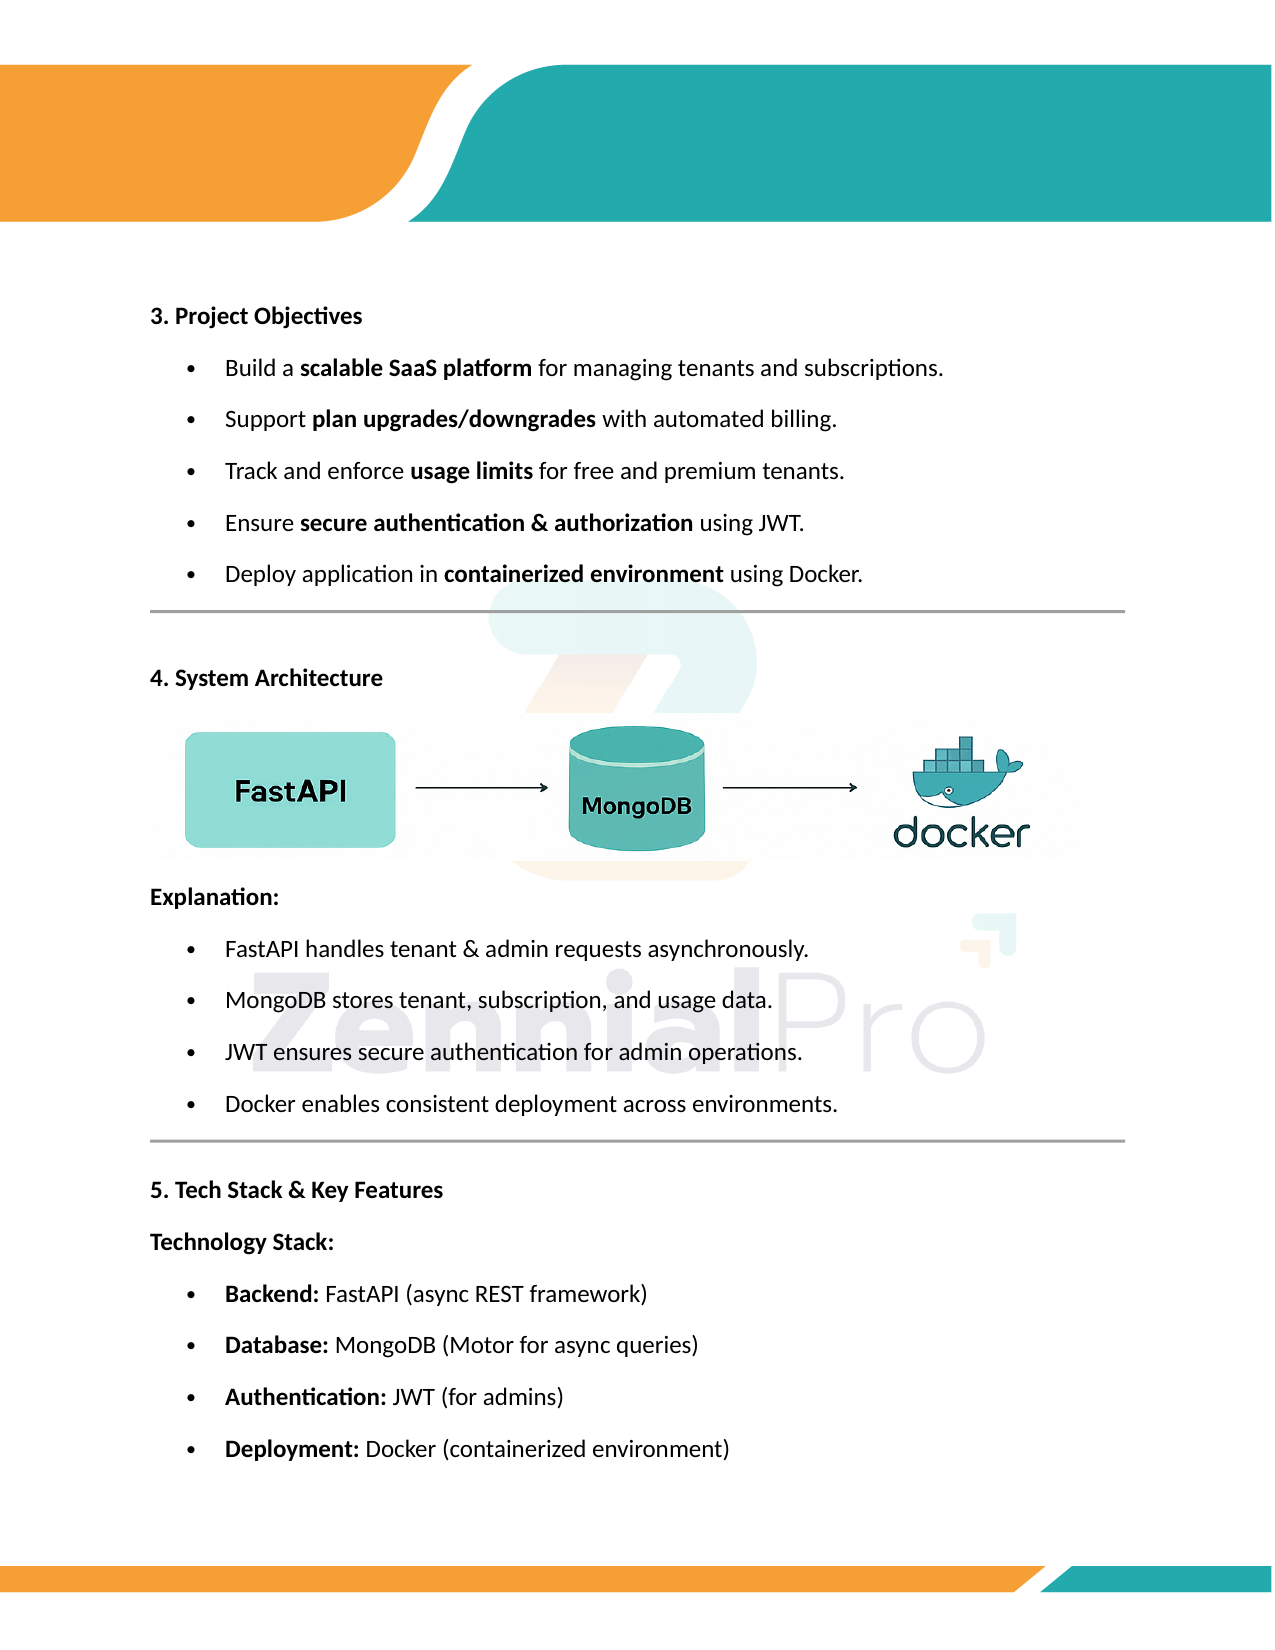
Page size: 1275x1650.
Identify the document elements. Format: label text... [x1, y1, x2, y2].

text 5. Tech Stack & Key Features [150, 1143, 1125, 1205]
list Deployment: Docker (containerized environment) [187, 1433, 1125, 1463]
text Technology Stack: [150, 1226, 1125, 1257]
list Support plan upgrades/downgrades with automated billing. [187, 403, 1125, 434]
list Authentication: JWT (for admins) [187, 1381, 1125, 1412]
list Database: MongoDB (Motor for async queries) [187, 1329, 1125, 1360]
list Build a scalable SaaS platform for managing tenants and subscriptions. [187, 352, 1125, 382]
text 4. System Architecture [150, 662, 1125, 692]
list MongoDB stores tenant, subscription, and usage data. [187, 984, 1125, 1015]
list Docker enables consistent deployment across environments. [187, 1088, 1125, 1118]
list JWT ensures secure authentication for admin operations. [187, 1036, 1125, 1067]
list Track and enforce usage limits for free and premium tenants. [187, 455, 1125, 486]
list Ensure secure authentication & authorization using JWT. [187, 507, 1125, 537]
picture [0, 3, 1272, 1650]
text Explanation: [150, 881, 1125, 912]
list FastAPI handles tenant & admin requests asynchronously. [187, 933, 1125, 963]
list Deploy application in containerized environment using Docker. [187, 558, 1125, 589]
text 3. Project Objectives [150, 300, 1125, 331]
list Backend: FastAPI (async REST framework) [187, 1278, 1125, 1308]
